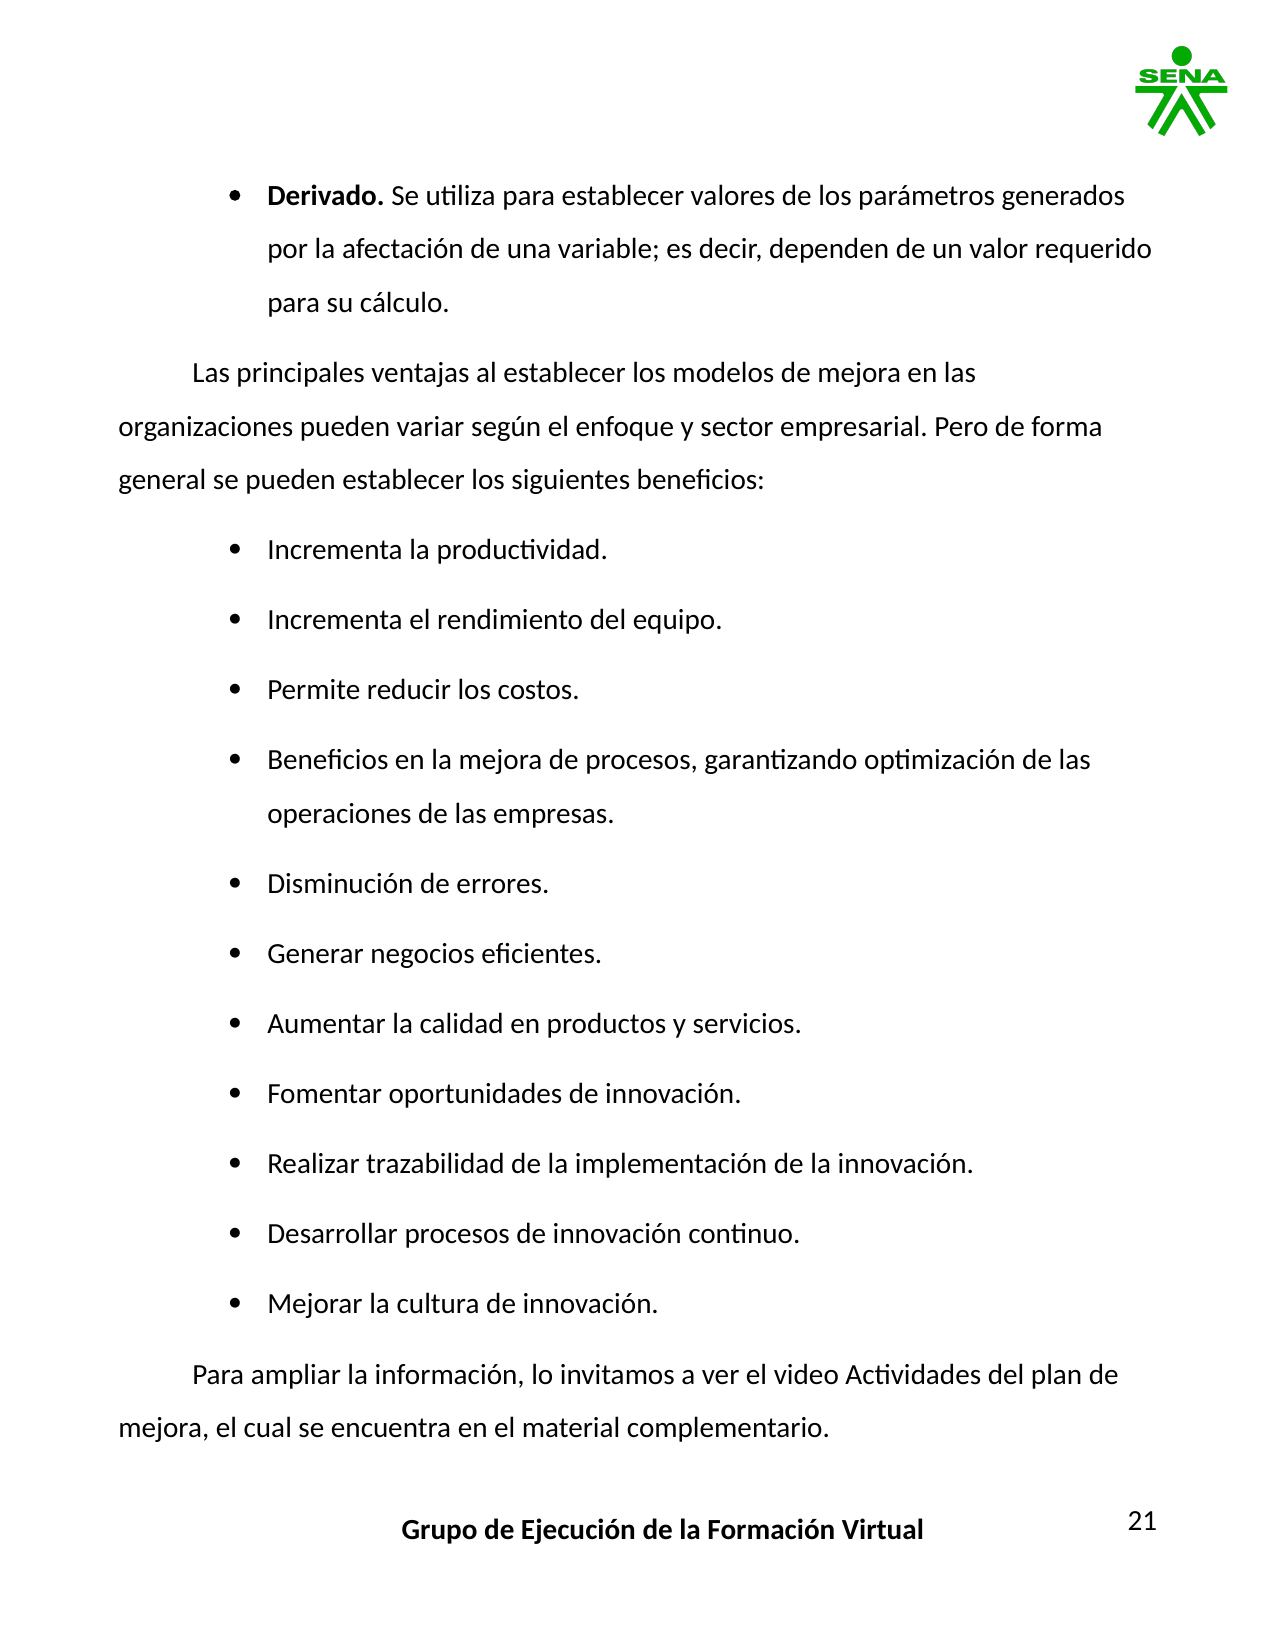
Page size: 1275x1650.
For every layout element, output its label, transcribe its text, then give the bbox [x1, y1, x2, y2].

list Realizar trazabilidad de la implementación de la innovación. [230, 1145, 1157, 1181]
list Disminución de errores. [230, 865, 1157, 901]
list Mejorar la cultura de innovación. [230, 1286, 1157, 1321]
list Incrementa la productividad. [230, 531, 1157, 567]
list Incrementa el rendimiento del equipo. [230, 601, 1157, 637]
text Para ampliar la información, lo invitamos a ver el video Actividades del plan de mejora, el cual se encuentra en el material complementario. [118, 1356, 1157, 1445]
picture [1135, 46, 1228, 136]
list Permite reducir los costos. [230, 671, 1157, 707]
list Derivado. Se utiliza para establecer valores de los parámetros generados por la afectación de una variable; es decir, dependen de un valor requerido para su cálculo. [230, 177, 1157, 320]
text Las principales ventajas al establecer los modelos de mejora en las organizaciones pueden variar según el enfoque y sector empresarial. Pero de forma general se pueden establecer los siguientes beneficios: [118, 354, 1157, 497]
list Desarrollar procesos de innovación continuo. [230, 1216, 1157, 1251]
list Fomentar oportunidades de innovación. [230, 1075, 1157, 1111]
list Generar negocios eficientes. [230, 935, 1157, 971]
list Beneficios en la mejora de procesos, garantizando optimización de las operaciones de las empresas. [230, 741, 1157, 831]
list Aumentar la calidad en productos y servicios. [230, 1005, 1157, 1041]
